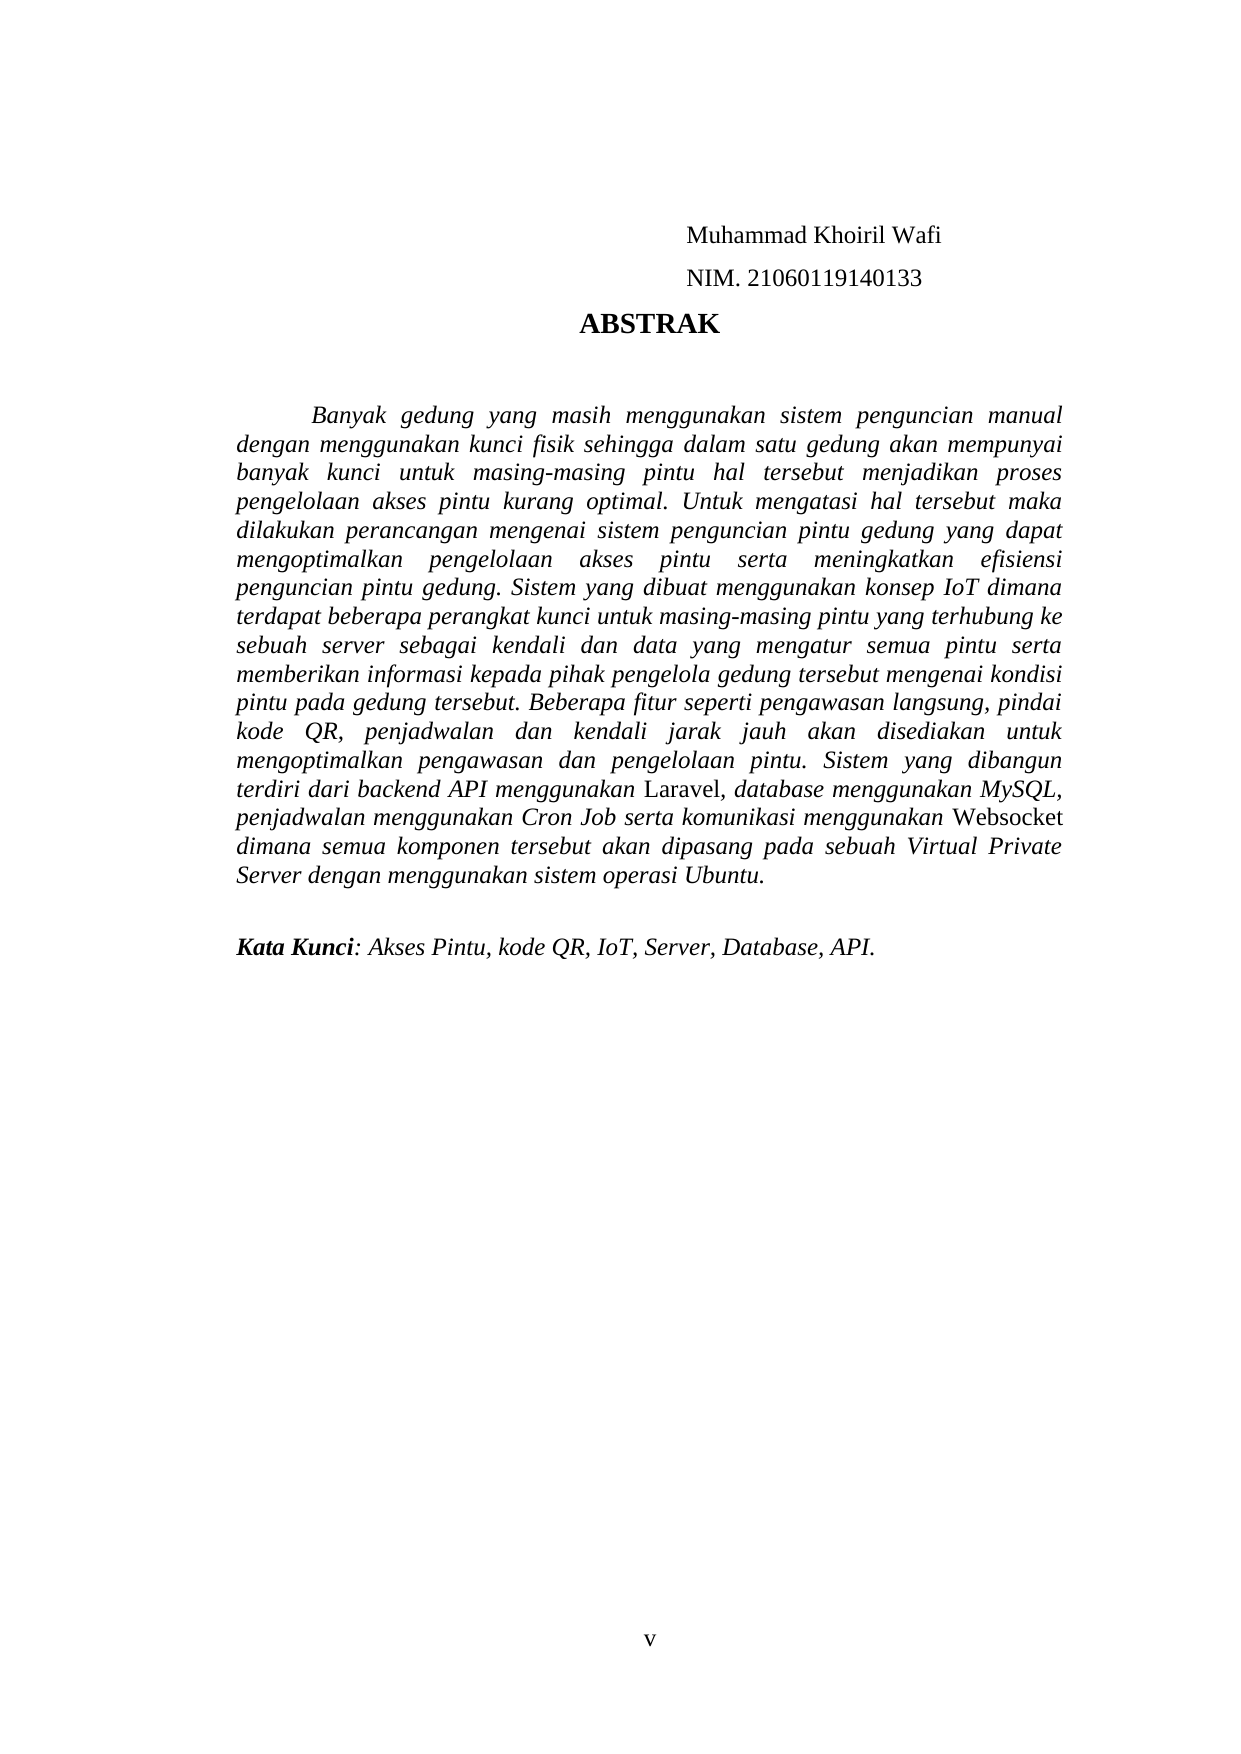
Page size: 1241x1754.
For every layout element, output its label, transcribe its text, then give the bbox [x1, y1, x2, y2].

text Kata Kunci: Akses Pintu, kode QR, IoT, Server, Database, API. [236, 932, 1063, 961]
text Muhammad Khoiril Wafi [611, 220, 1063, 249]
subtitle ABSTRAK [236, 307, 1063, 340]
text Banyak gedung yang masih menggunakan sistem penguncian manual dengan menggunakan kunci fisik sehingga dalam satu gedung akan mempunyai banyak kunci untuk masing-masing pintu hal tersebut menjadikan proses pengelolaan akses pintu kurang optimal. Untuk mengatasi hal tersebut maka dilakukan perancangan mengenai sistem penguncian pintu gedung yang dapat mengoptimalkan pengelolaan akses pintu serta meningkatkan efisiensi penguncian pintu gedung. Sistem yang dibuat menggunakan konsep IoT dimana terdapat beberapa perangkat kunci untuk masing-masing pintu yang terhubung ke sebuah server sebagai kendali dan data yang mengatur semua pintu serta memberikan informasi kepada pihak pengelola gedung tersebut mengenai kondisi pintu pada gedung tersebut. Beberapa fitur seperti pengawasan langsung, pindai kode QR, penjadwalan dan kendali jarak jauh akan disediakan untuk mengoptimalkan pengawasan dan pengelolaan pintu. Sistem yang dibangun terdiri dari backend API menggunakan Laravel, database menggunakan MySQL, penjadwalan menggunakan Cron Job serta komunikasi menggunakan Websocket dimana semua komponen tersebut akan dipasang pada sebuah Virtual Private Server dengan menggunakan sistem operasi Ubuntu. [236, 400, 1063, 889]
text NIM. 21060119140133 [611, 263, 1063, 292]
